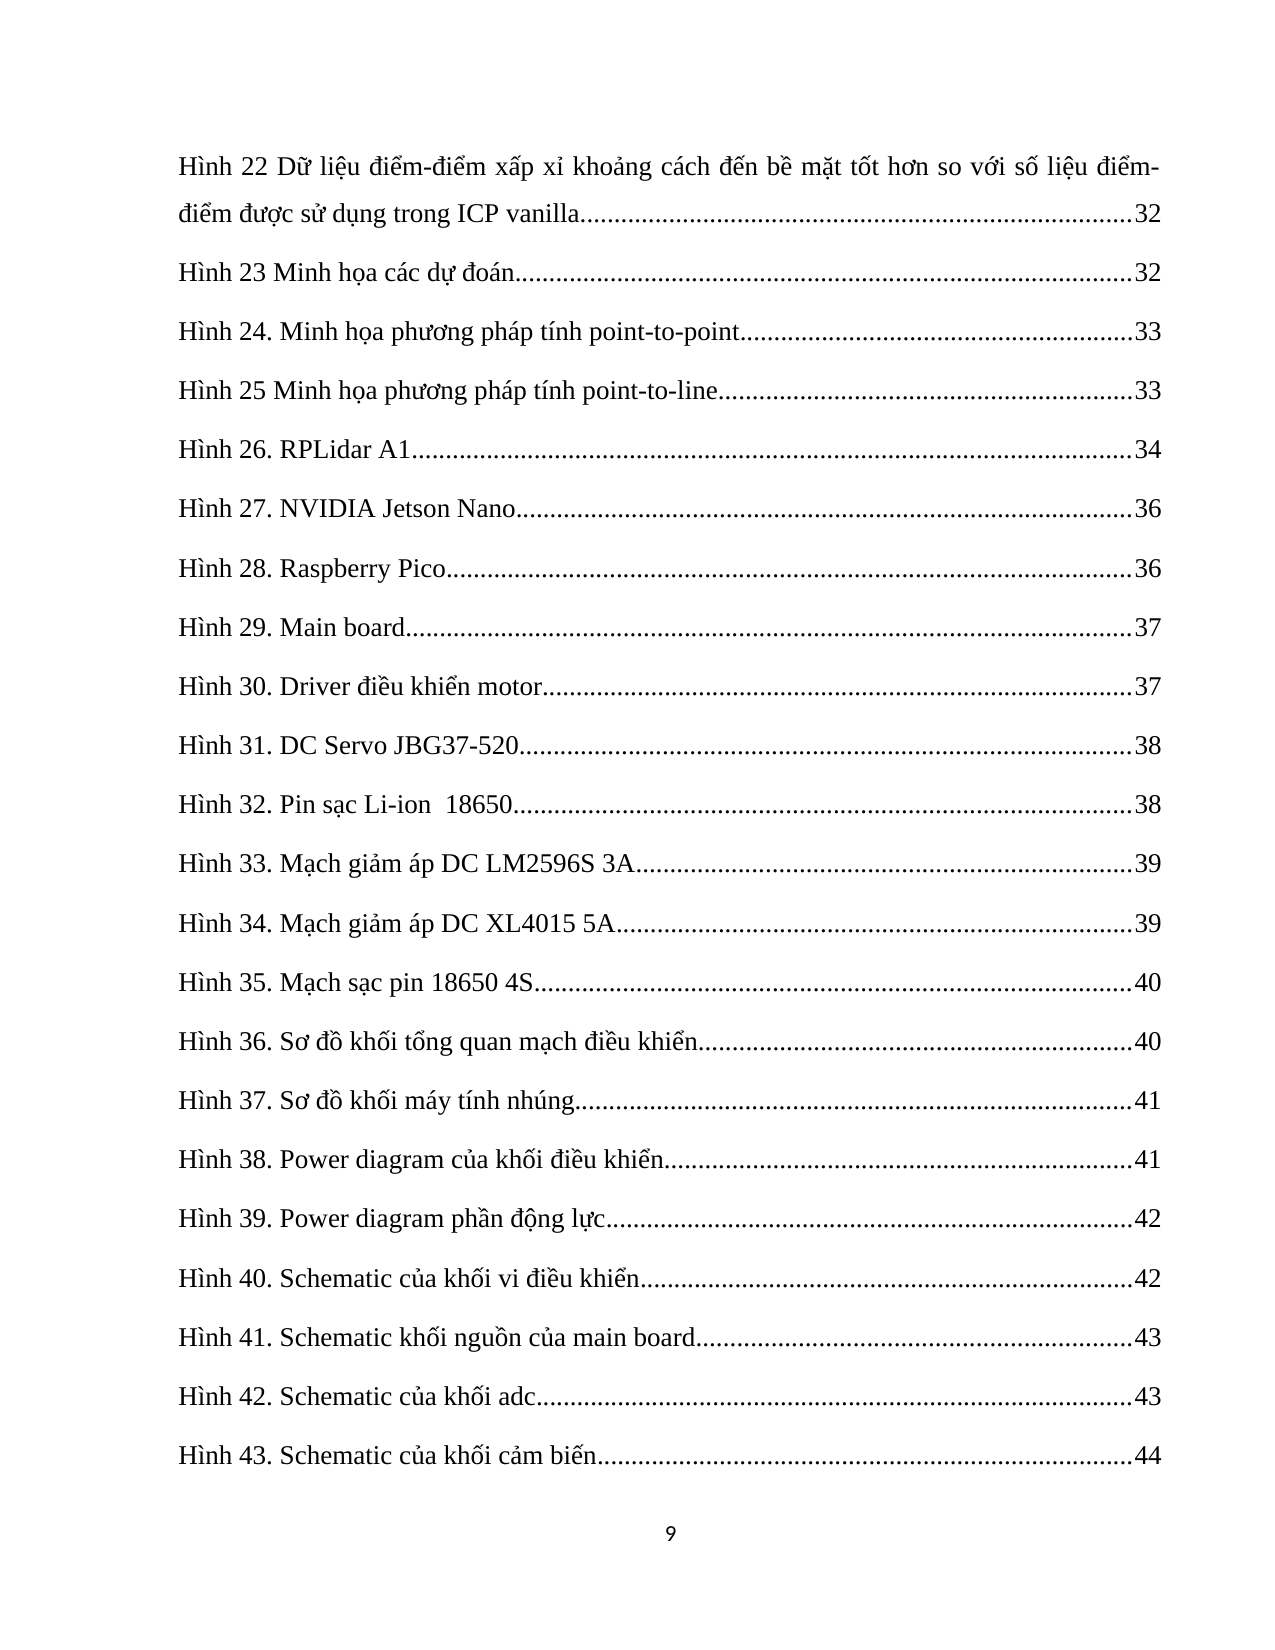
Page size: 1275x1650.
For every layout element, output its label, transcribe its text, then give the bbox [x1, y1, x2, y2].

text Hình 29. Main board 37 [178, 611, 1162, 642]
text Hình 34. Mạch giảm áp DC XL4015 5A 39 [178, 907, 1162, 938]
text Hình 38. Power diagram của khối điều khiển 41 [178, 1143, 1162, 1174]
text Hình 42. Schematic của khối adc 43 [178, 1380, 1162, 1411]
text Hình 24. Minh họa phương pháp tính point-to-point 33 [178, 315, 1162, 346]
text Hình 28. Raspberry Pico 36 [178, 552, 1162, 583]
text Hình 36. Sơ đồ khối tổng quan mạch điều khiển 40 [178, 1025, 1162, 1056]
text Hình 26. RPLidar A1 34 [178, 433, 1162, 464]
text Hình 23 Minh họa các dự đoán 32 [178, 256, 1162, 287]
text Hình 31. DC Servo JBG37-520 38 [178, 729, 1162, 760]
text Hình 35. Mạch sạc pin 18650 4S 40 [178, 966, 1162, 997]
text Hình 32. Pin sạc Li-ion 18650 38 [178, 788, 1162, 819]
text Hình 30. Driver điều khiển motor 37 [178, 670, 1162, 701]
text Hình 22 Dữ liệu điểm-điểm xấp xỉ khoảng cách đến bề mặt tốt hơn so với số liệu điểm-điểm được sử dụng trong ICP vanilla. 32 [178, 150, 1162, 228]
text Hình 37. Sơ đồ khối máy tính nhúng 41 [178, 1084, 1162, 1115]
text Hình 40. Schematic của khối vi điều khiển 42 [178, 1262, 1162, 1293]
text Hình 43. Schematic của khối cảm biến 44 [178, 1439, 1162, 1470]
text Hình 25 Minh họa phương pháp tính point-to-line 33 [178, 374, 1162, 405]
text Hình 27. NVIDIA Jetson Nano 36 [178, 492, 1162, 524]
text Hình 39. Power diagram phần động lực 42 [178, 1202, 1162, 1234]
text Hình 33. Mạch giảm áp DC LM2596S 3A 39 [178, 847, 1162, 879]
text Hình 41. Schematic khối nguồn của main board 43 [178, 1321, 1162, 1352]
